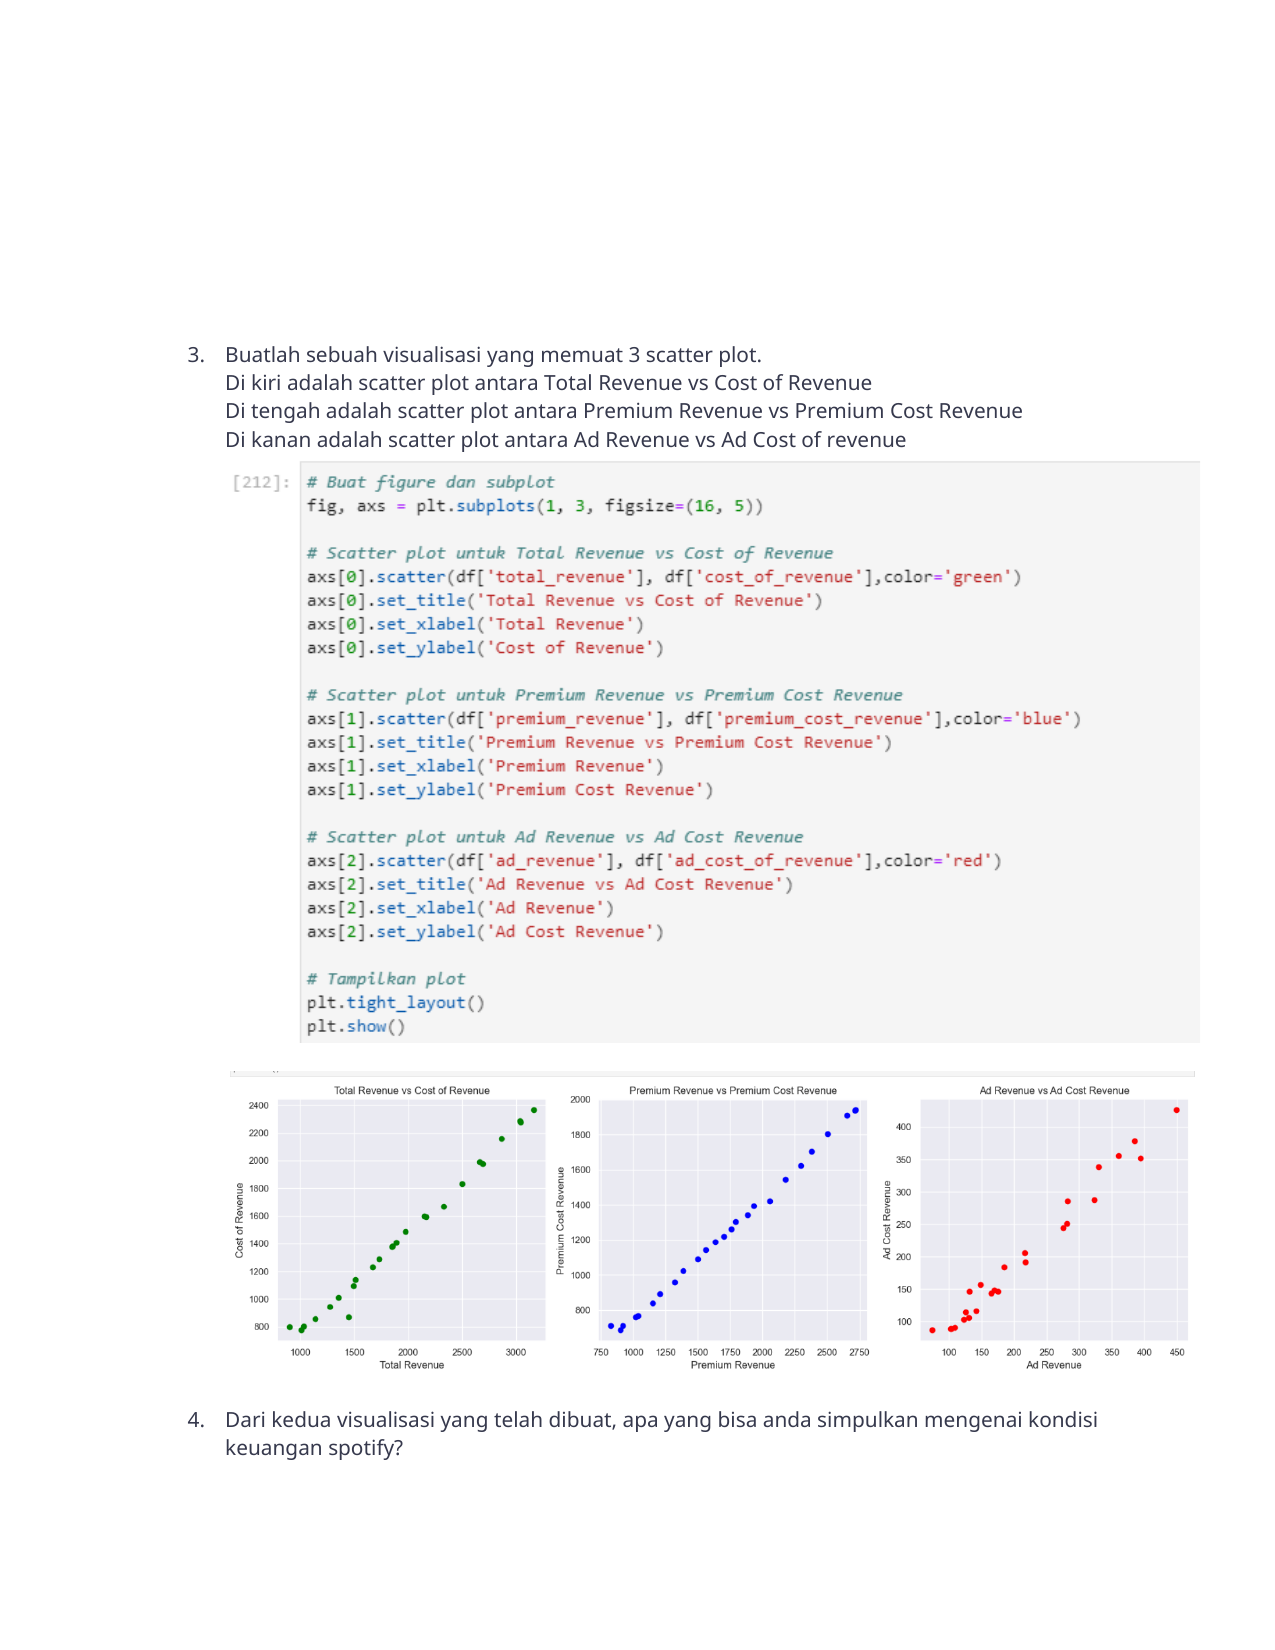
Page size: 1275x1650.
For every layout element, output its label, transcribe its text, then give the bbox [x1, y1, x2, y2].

list Dari kedua visualisasi yang telah dibuat, apa yang bisa anda simpulkan mengenai kondisi keuangan spotify? [187, 1405, 1125, 1462]
picture [225, 1071, 1200, 1376]
picture [225, 453, 1200, 1043]
